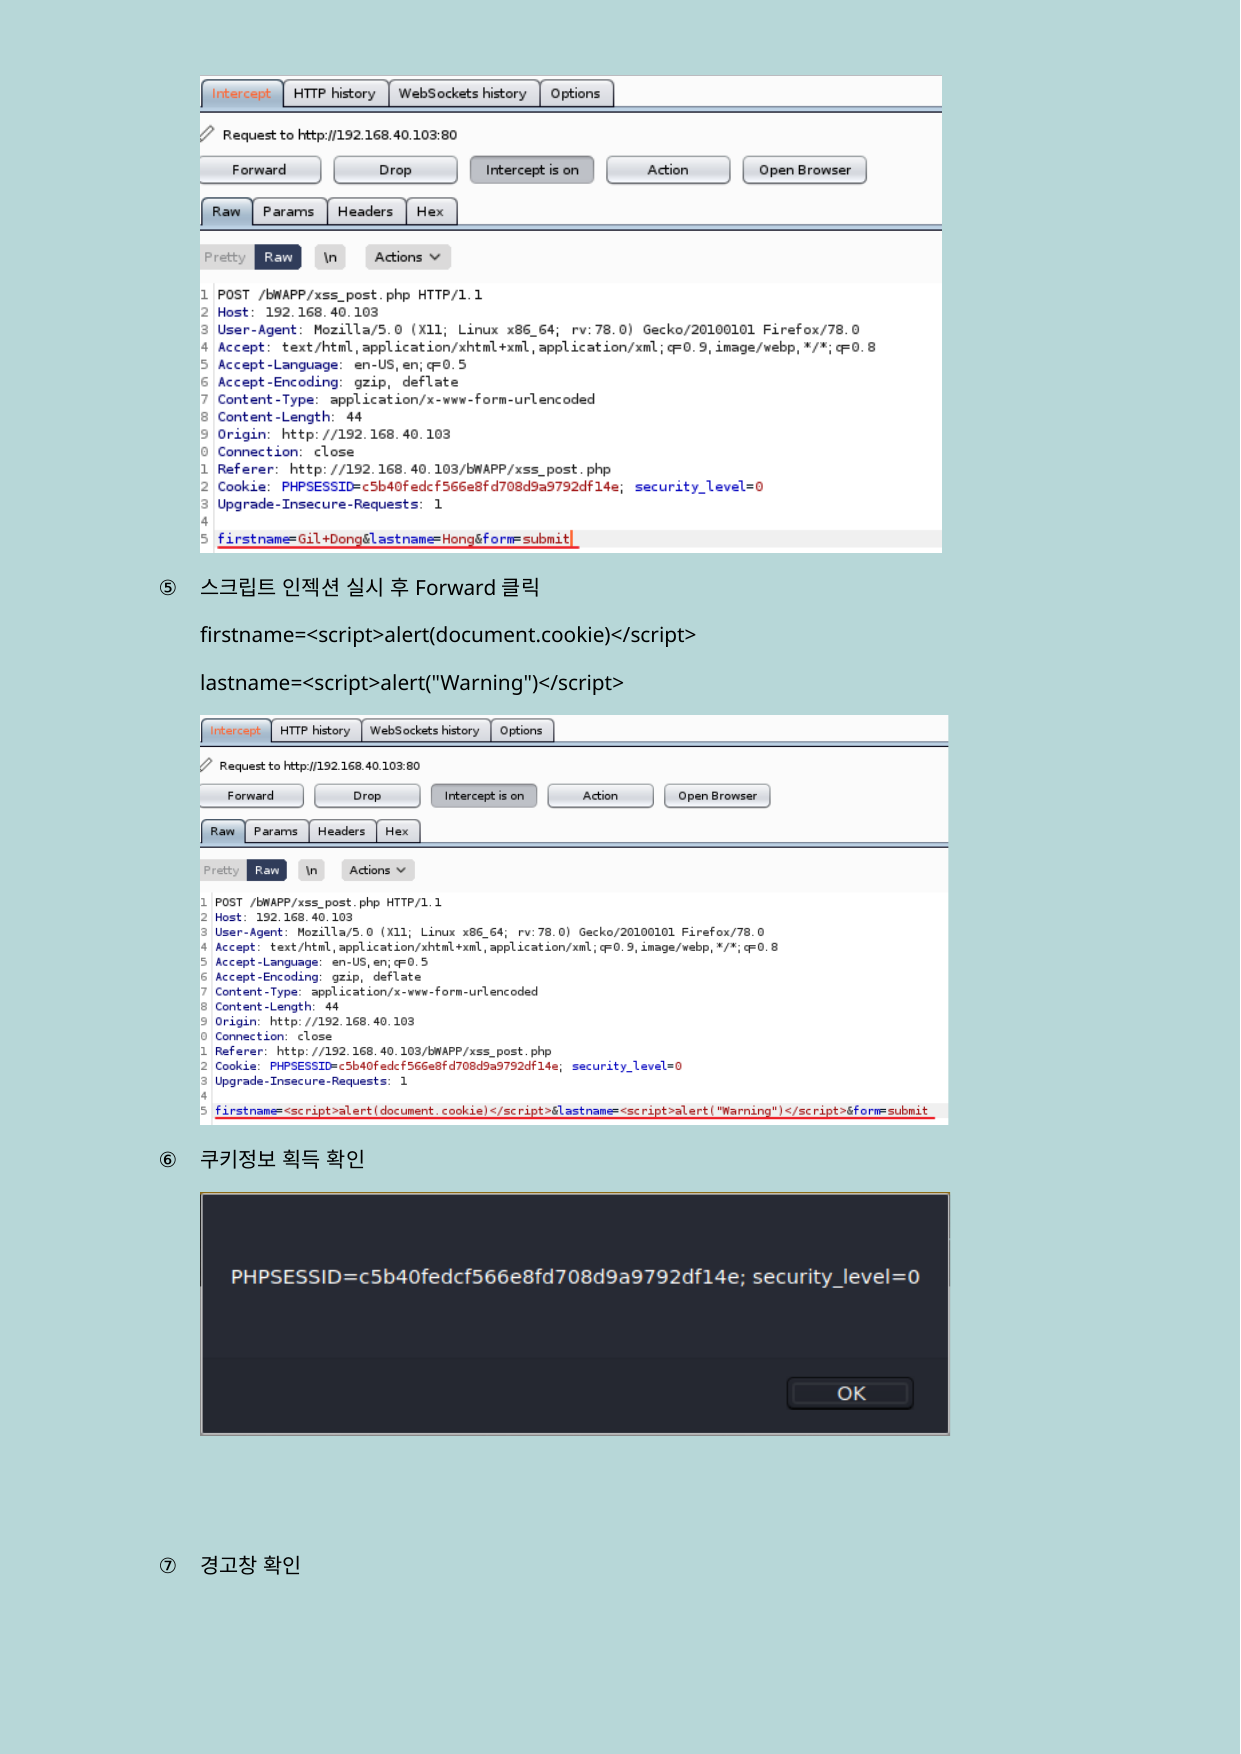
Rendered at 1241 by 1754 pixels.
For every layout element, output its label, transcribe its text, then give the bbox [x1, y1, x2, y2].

list firstname=<script>alert(document.cookie)</script> [200, 621, 1165, 649]
picture [200, 75, 942, 553]
list 경고창 확인 [158, 1549, 1165, 1579]
list 쿠키정보 획득 확인 [158, 1143, 1165, 1173]
picture [200, 1192, 951, 1436]
picture [200, 715, 949, 1125]
list lastname=<script>alert("Warning")</script> [200, 668, 1165, 696]
list 스크립트 인젝션 실시 후 Forward 클릭 [158, 571, 1165, 601]
